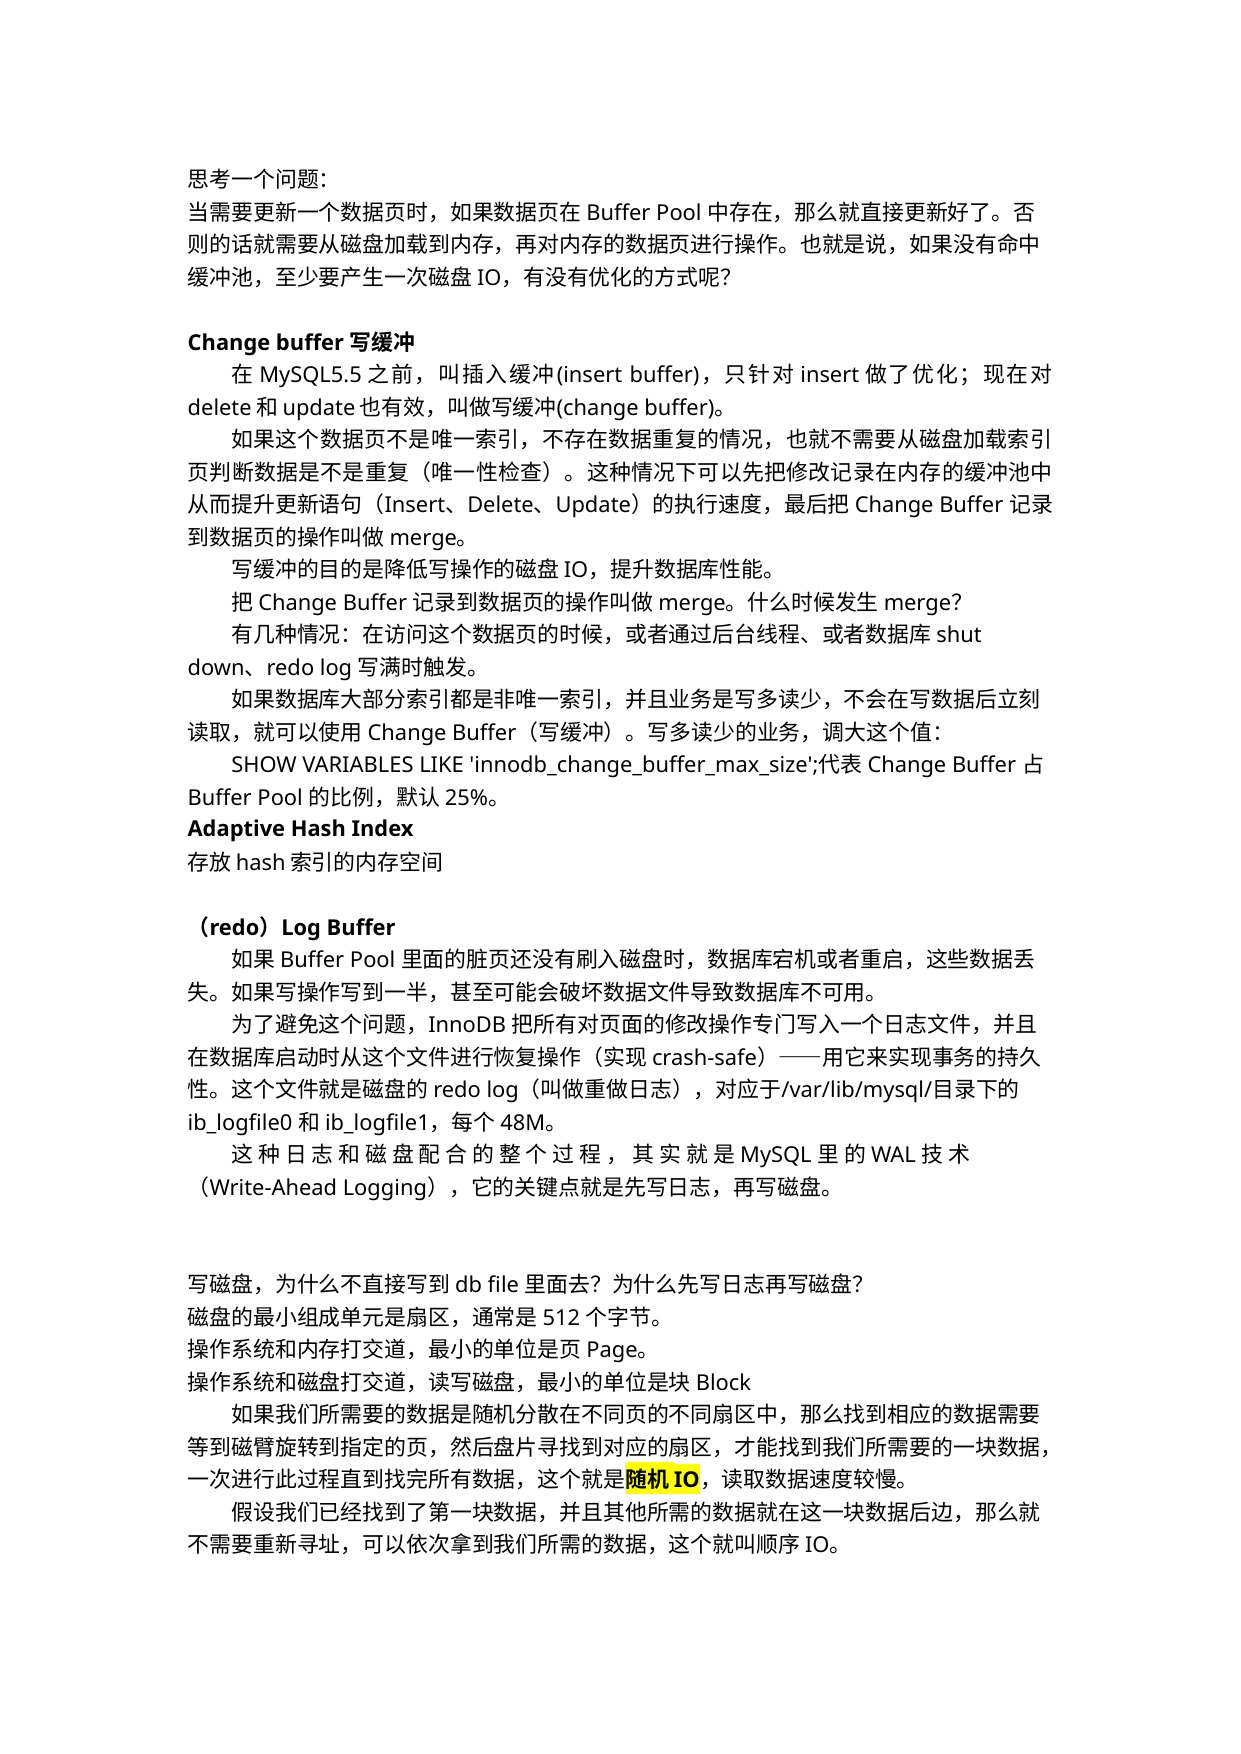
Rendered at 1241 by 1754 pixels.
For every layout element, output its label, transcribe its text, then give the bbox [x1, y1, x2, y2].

text 磁盘的最小组成单元是扇区，通常是 512 个字节。 [187, 1299, 1053, 1332]
text 操作系统和磁盘打交道，读写磁盘，最小的单位是块 Block [187, 1364, 1053, 1397]
text Adaptive Hash Index [187, 812, 1053, 844]
text 有几种情况：在访问这个数据页的时候，或者通过后台线程、或者数据库 shut down、redo log 写满时触发。 [187, 617, 1053, 682]
text 如果 Buffer Pool 里面的脏页还没有刷入磁盘时，数据库宕机或者重启，这些数据丢失。如果写操作写到一半，甚至可能会破坏数据文件导致数据库不可用。 [187, 942, 1053, 1007]
text 在MySQL5.5之前，叫插入缓冲(insert buffer)，只针对insert做了优化；现在对delete和update也有效，叫做写缓冲(change buffer)。 [187, 357, 1053, 422]
text 如果我们所需要的数据是随机分散在不同页的不同扇区中，那么找到相应的数据需要等到磁臂旋转到指定的页，然后盘片寻找到对应的扇区，才能找到我们所需要的一块数据，一次进行此过程直到找完所有数据，这个就是随机 IO，读取数据速度较慢。 [187, 1397, 1053, 1494]
text 存放hash索引的内存空间 [187, 844, 1053, 877]
text 为了避免这个问题，InnoDB 把所有对页面的修改操作专门写入一个日志文件，并且在数据库启动时从这个文件进行恢复操作（实现 crash-safe）——用它来实现事务的持久性。这个文件就是磁盘的 redo log（叫做重做日志），对应于/var/lib/mysql/目录下的ib_logfile0 和 ib_logfile1，每个 48M。 [187, 1007, 1053, 1137]
text 思考一个问题： [187, 162, 1053, 194]
text 写缓冲的目的是降低写操作的磁盘IO，提升数据库性能。 [187, 552, 1053, 584]
text （redo）Log Buffer [187, 909, 1053, 942]
text 把 Change Buffer 记录到数据页的操作叫做 merge。什么时候发生 merge？ [187, 584, 1053, 617]
text 如果这个数据页不是唯一索引，不存在数据重复的情况，也就不需要从磁盘加载索引页判断数据是不是重复（唯一性检查）。这种情况下可以先把修改记录在内存的缓冲池中，从而提升更新语句（Insert、Delete、Update）的执行速度，最后把 Change Buffer 记录到数据页的操作叫做 merge。 [187, 422, 1053, 552]
text Change buffer 写缓冲 [187, 324, 1053, 357]
text 当需要更新一个数据页时，如果数据页在 Buffer Pool 中存在，那么就直接更新好了。否则的话就需要从磁盘加载到内存，再对内存的数据页进行操作。也就是说，如果没有命中缓冲池，至少要产生一次磁盘 IO，有没有优化的方式呢？ [187, 194, 1053, 292]
text 写磁盘，为什么不直接写到 db file 里面去？为什么先写日志再写磁盘？ [187, 1267, 1053, 1299]
text 这 种 日 志 和 磁 盘 配 合 的 整 个 过 程 ， 其 实 就 是 MySQL 里 的 WAL 技 术（Write-Ahead Logging），它的关键点就是先写日志，再写磁盘。 [187, 1137, 1053, 1202]
text 假设我们已经找到了第一块数据，并且其他所需的数据就在这一块数据后边，那么就不需要重新寻址，可以依次拿到我们所需的数据，这个就叫顺序 IO。 [187, 1494, 1053, 1559]
text 操作系统和内存打交道，最小的单位是页 Page。 [187, 1332, 1053, 1364]
text SHOW VARIABLES LIKE 'innodb_change_buffer_max_size';代表 Change Buffer 占 Buffer Pool 的比例，默认 25%。 [187, 747, 1053, 812]
text 如果数据库大部分索引都是非唯一索引，并且业务是写多读少，不会在写数据后立刻读取，就可以使用 Change Buffer（写缓冲）。写多读少的业务，调大这个值： [187, 682, 1053, 747]
